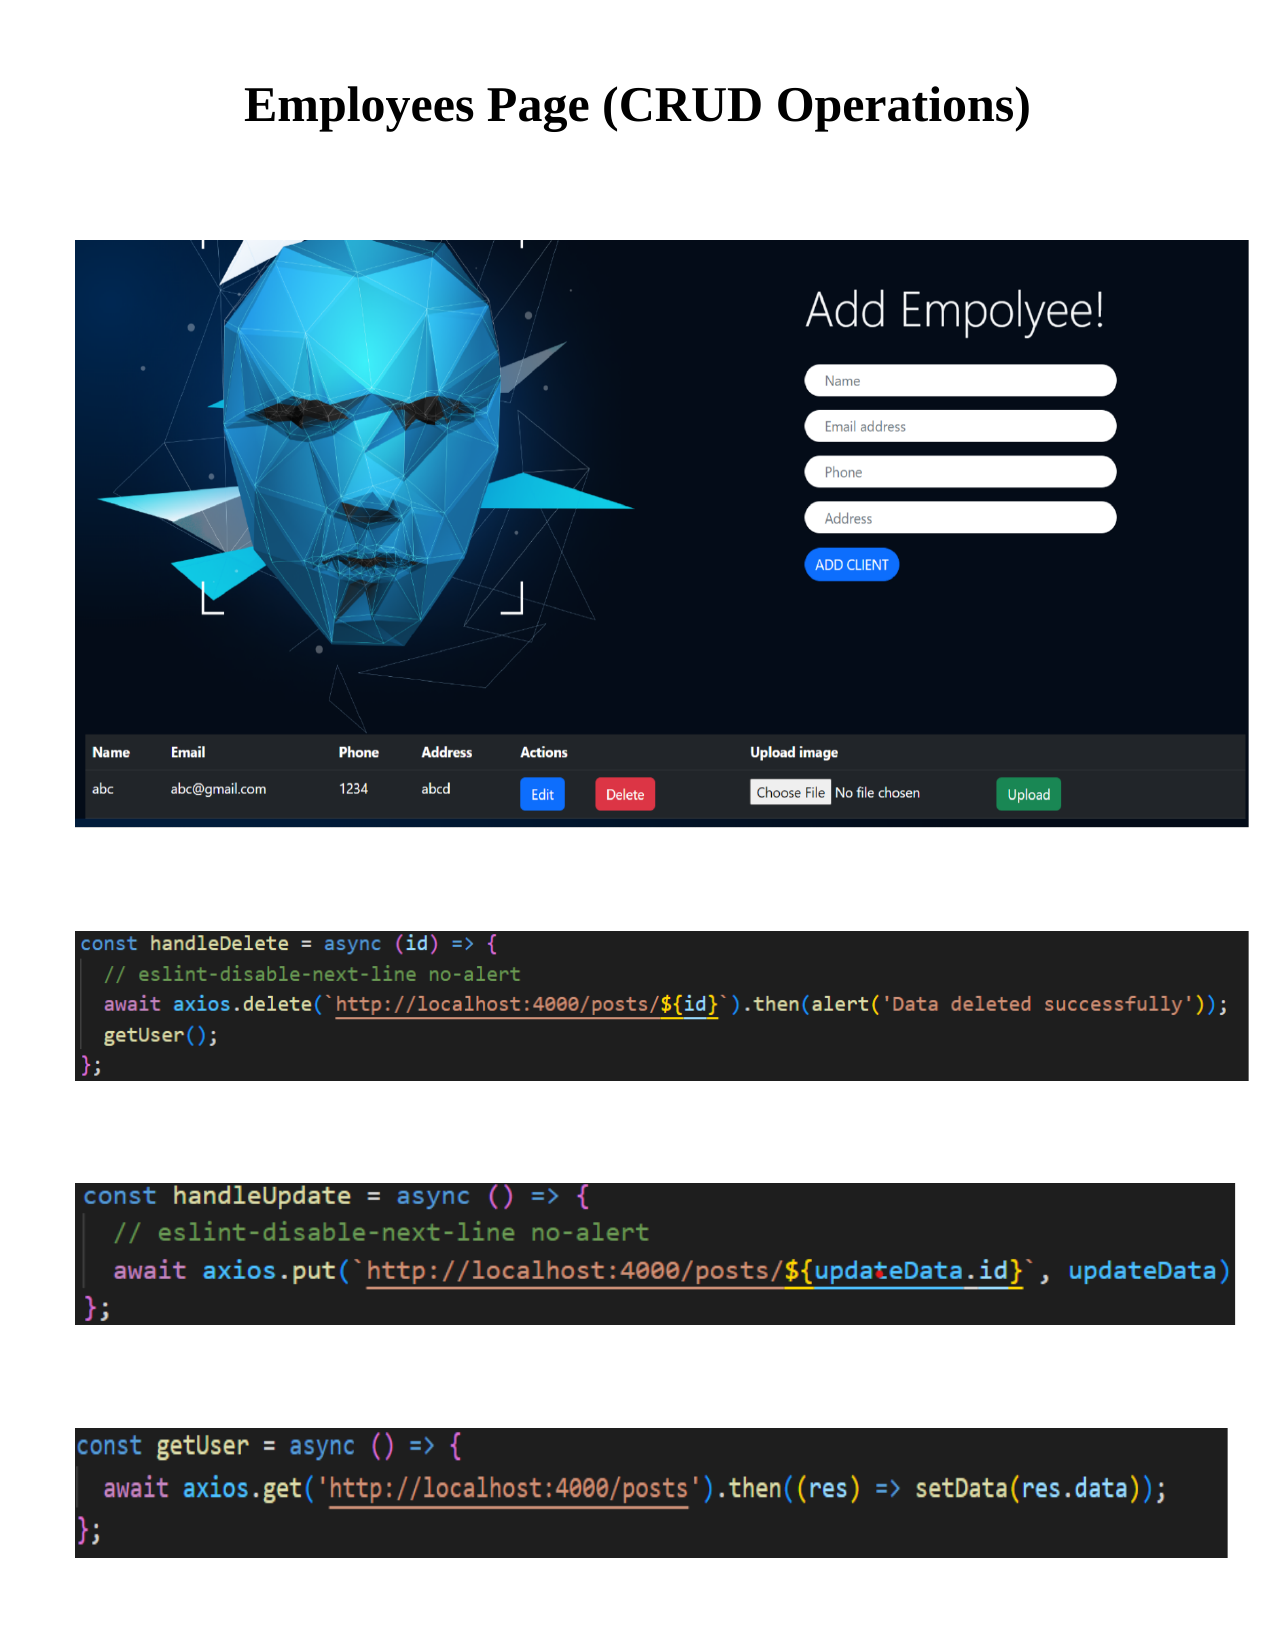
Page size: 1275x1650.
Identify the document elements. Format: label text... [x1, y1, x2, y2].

picture [75, 1428, 1228, 1558]
picture [75, 1183, 1235, 1325]
text Employees Page (CRUD Operations) [75, 75, 1200, 132]
picture [75, 240, 1249, 828]
picture [75, 931, 1249, 1081]
